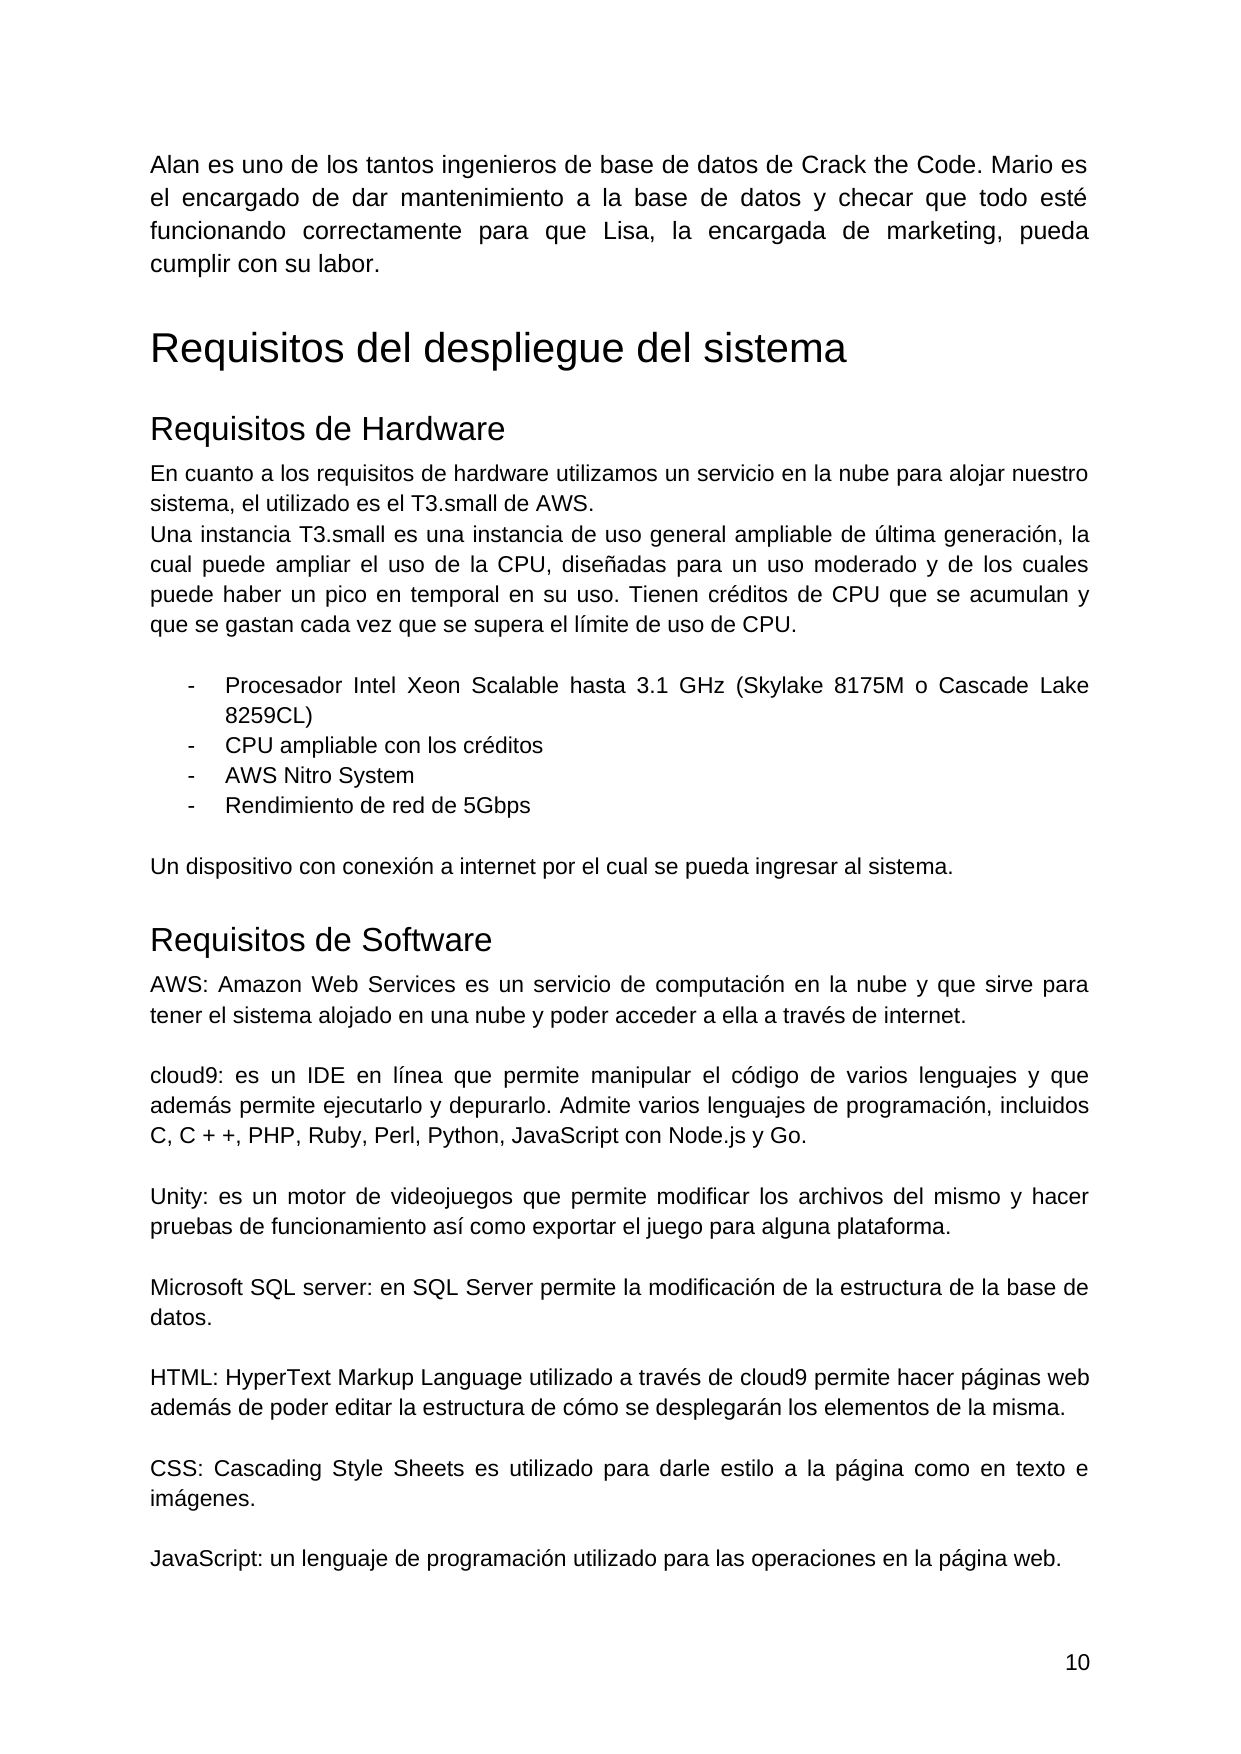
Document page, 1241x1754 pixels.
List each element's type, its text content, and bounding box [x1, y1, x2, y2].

text JavaScript: un lenguaje de programación utilizado para las operaciones en la página web. [150, 1545, 1090, 1572]
text Alan es uno de los tantos ingenieros de base de datos de Crack the Code. Mario es el encargado de dar mantenimiento a la base de datos y checar que todo esté funcionando correctamente para que Lisa, la encargada de marketing, pueda cumplir con su labor. [150, 150, 1090, 278]
text HTML: HyperText Markup Language utilizado a través de cloud9 permite hacer páginas web además de poder editar la estructura de cómo se desplegarán los elementos de la misma. [150, 1364, 1090, 1421]
text Un dispositivo con conexión a internet por el cual se pueda ingresar al sistema. [150, 853, 1090, 879]
list Procesador Intel Xeon Scalable hasta 3.1 GHz (Skylake 8175M o Cascade Lake 8259CL) [187, 672, 1090, 728]
text AWS: Amazon Web Services es un servicio de computación en la nube y que sirve para tener el sistema alojado en una nube y poder acceder a ella a través de internet. [150, 971, 1090, 1028]
list CPU ampliable con los créditos [187, 732, 1090, 758]
subtitle Requisitos del despliegue del sistema [150, 324, 1090, 372]
subtitle Requisitos de Hardware [150, 409, 1090, 448]
text cloud9: es un IDE en línea que permite manipular el código de varios lenguajes y que además permite ejecutarlo y depurarlo. Admite varios lenguajes de programación, incluidos C, C + +, PHP, Ruby, Perl, Python, JavaScript con Node.js y Go. [150, 1062, 1090, 1149]
text Microsoft SQL server: en SQL Server permite la modificación de la estructura de la base de datos. [150, 1273, 1090, 1330]
list Rendimiento de red de 5Gbps [187, 792, 1090, 819]
text En cuanto a los requisitos de hardware utilizamos un servicio en la nube para alojar nuestro sistema, el utilizado es el T3.small de AWS. [150, 460, 1090, 517]
list AWS Nitro System [187, 762, 1090, 788]
text CSS: Cascading Style Sheets es utilizado para darle estilo a la página como en texto e imágenes. [150, 1455, 1090, 1511]
text Una instancia T3.small es una instancia de uso general ampliable de última generación, la cual puede ampliar el uso de la CPU, diseñadas para un uso moderado y de los cuales puede haber un pico en temporal en su uso. Tienen créditos de CPU que se acumulan y que se gastan cada vez que se supera el límite de uso de CPU. [150, 521, 1090, 637]
subtitle Requisitos de Software [150, 921, 1090, 959]
text Unity: es un motor de videojuegos que permite modificar los archivos del mismo y hacer pruebas de funcionamiento así como exportar el juego para alguna plataforma. [150, 1183, 1090, 1239]
